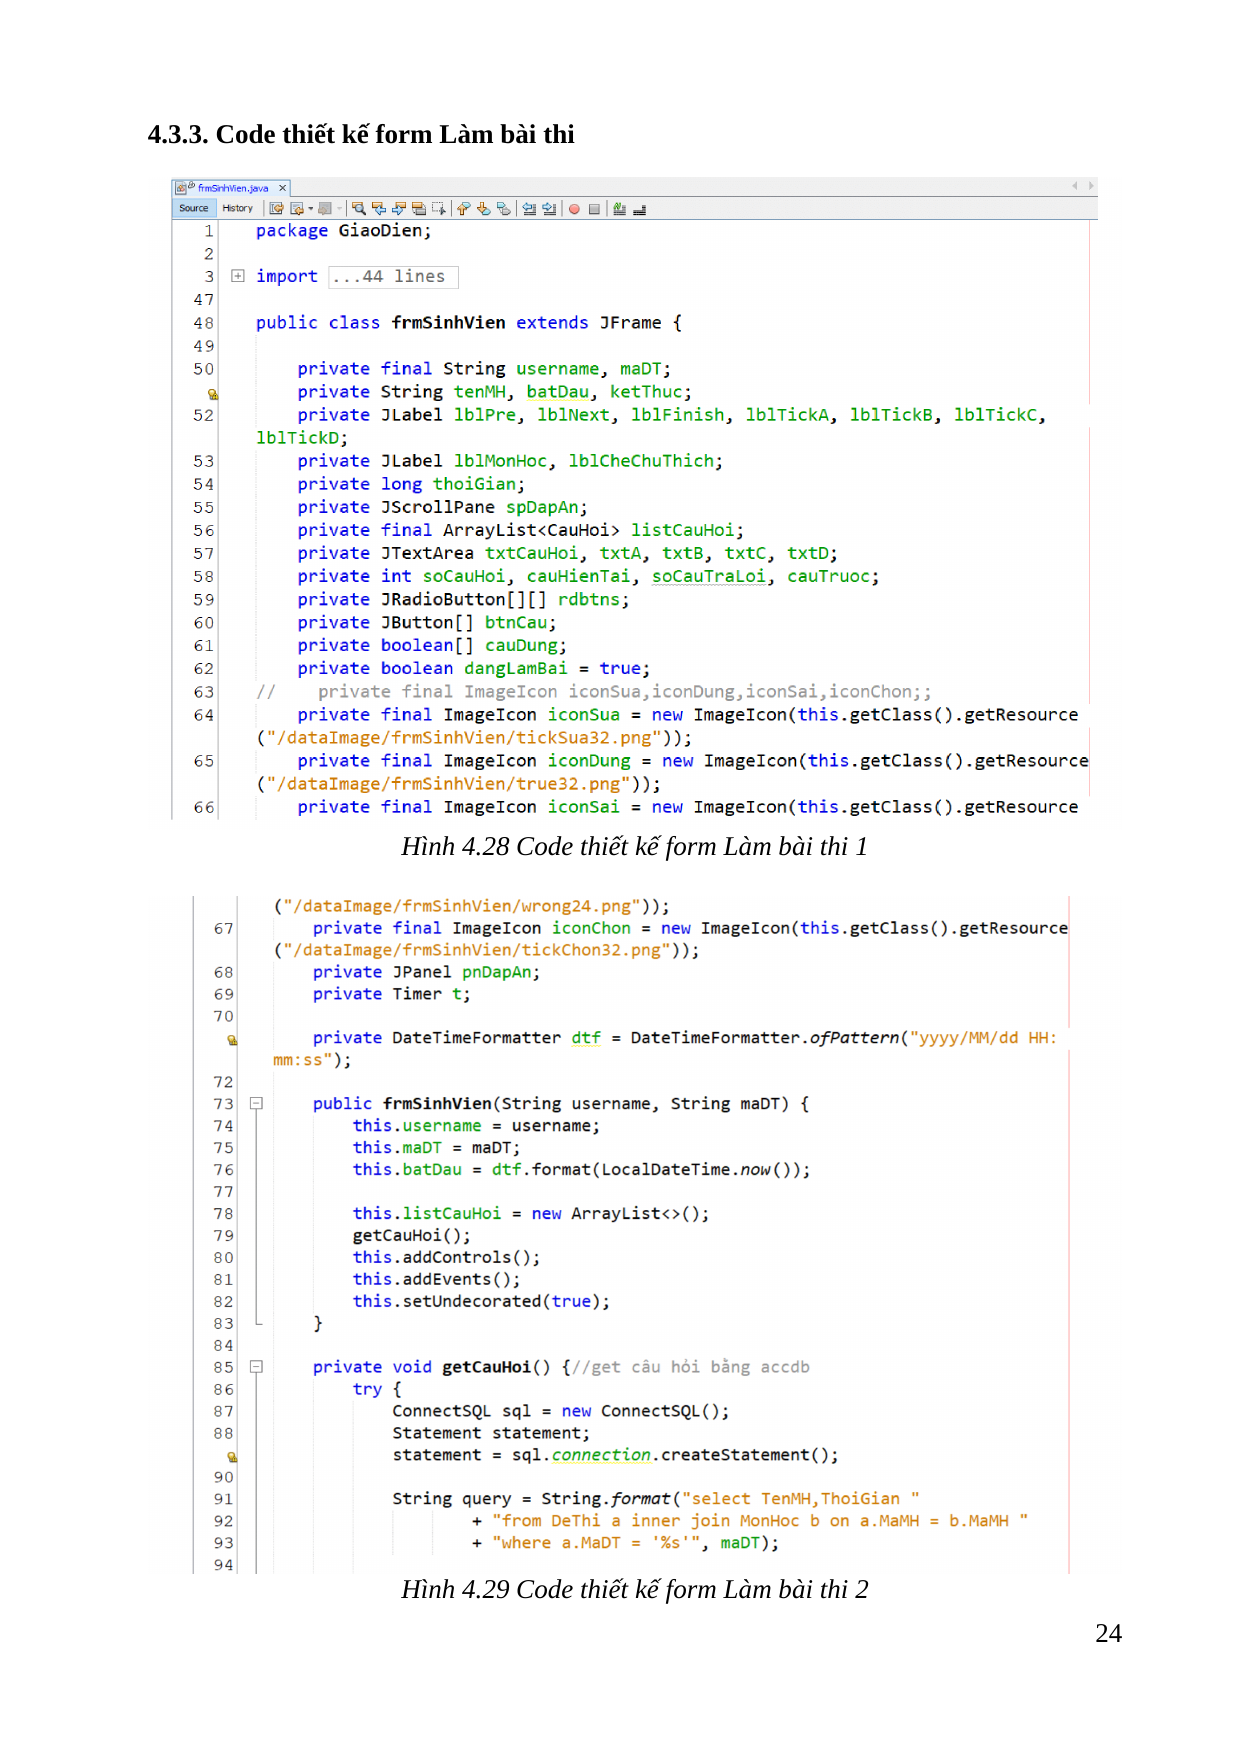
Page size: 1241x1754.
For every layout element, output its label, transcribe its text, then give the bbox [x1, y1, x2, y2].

subtitle Code thiết kế form Làm bài thi [148, 118, 1122, 149]
picture [147, 896, 1123, 1574]
picture [147, 177, 1122, 830]
